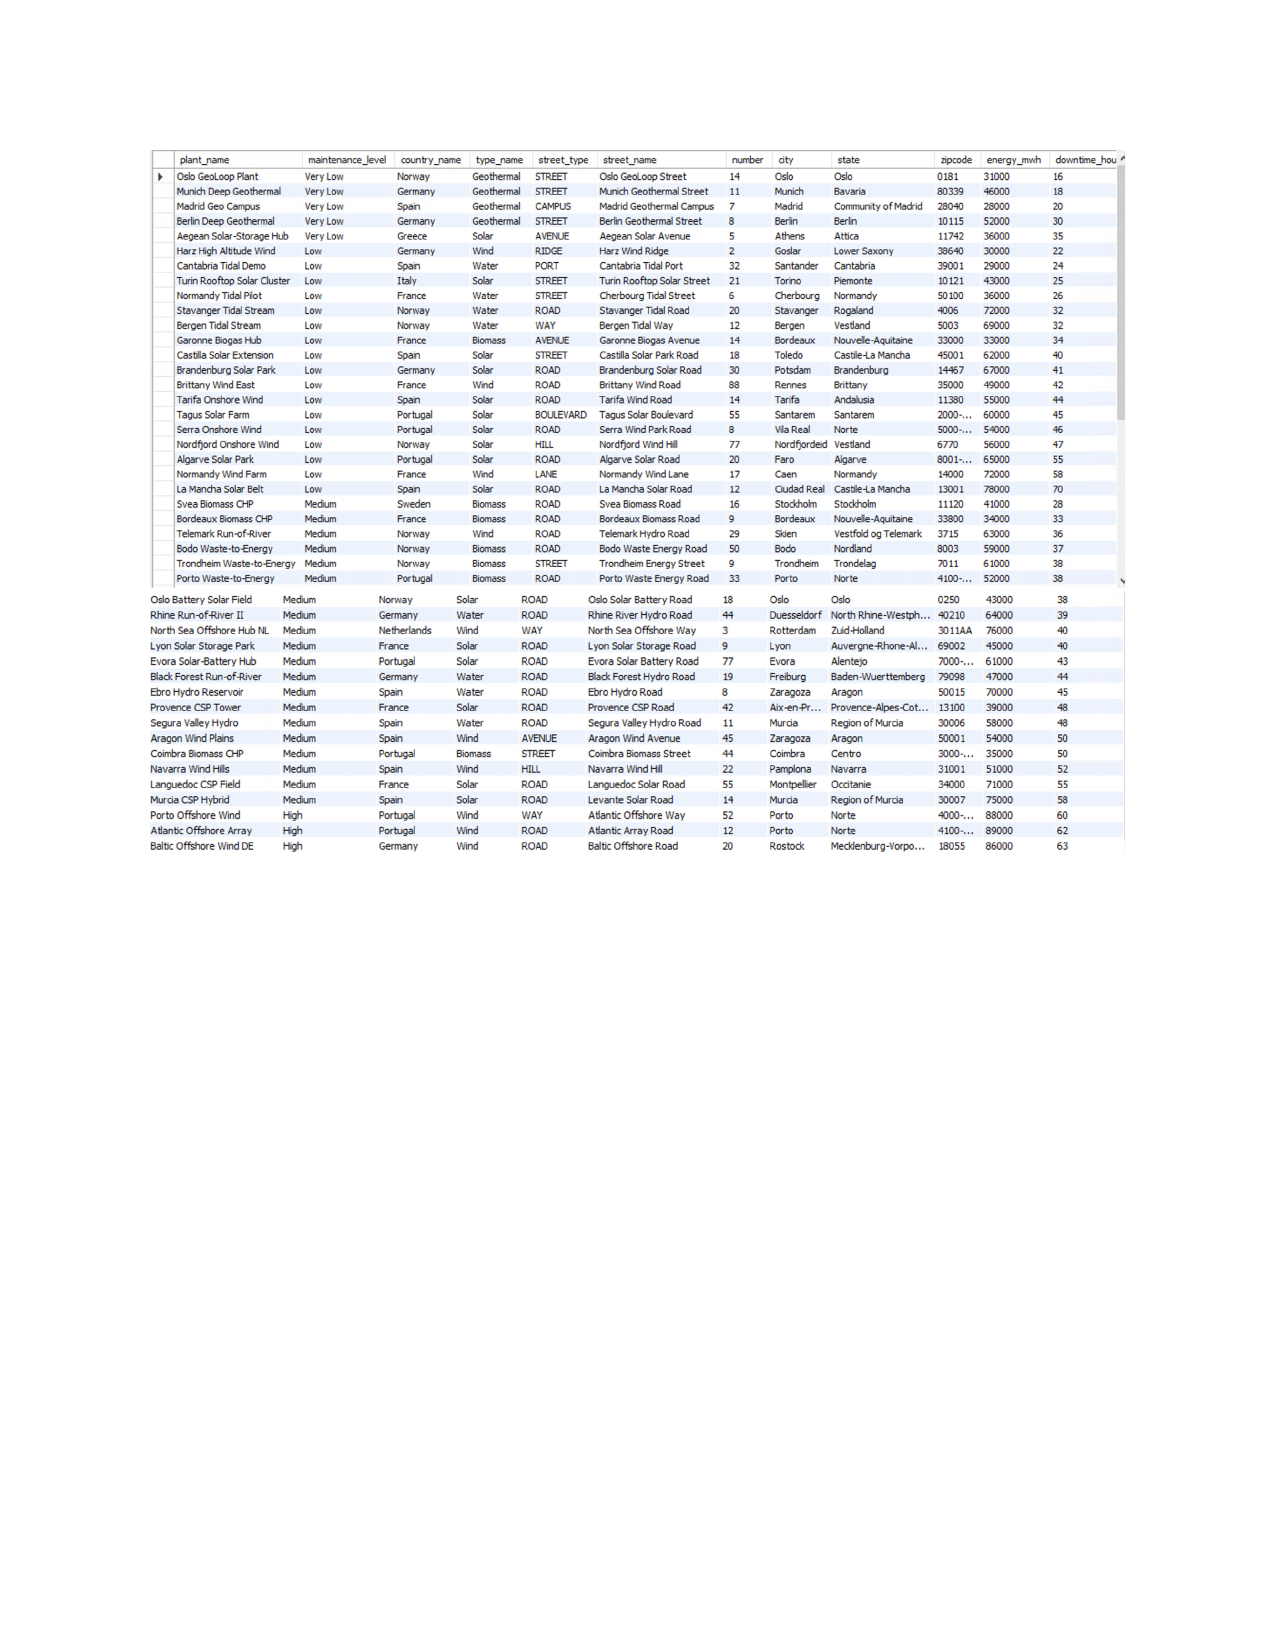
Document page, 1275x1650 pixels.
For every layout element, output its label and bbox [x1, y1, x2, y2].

picture [150, 150, 1125, 588]
picture [150, 591, 1125, 853]
